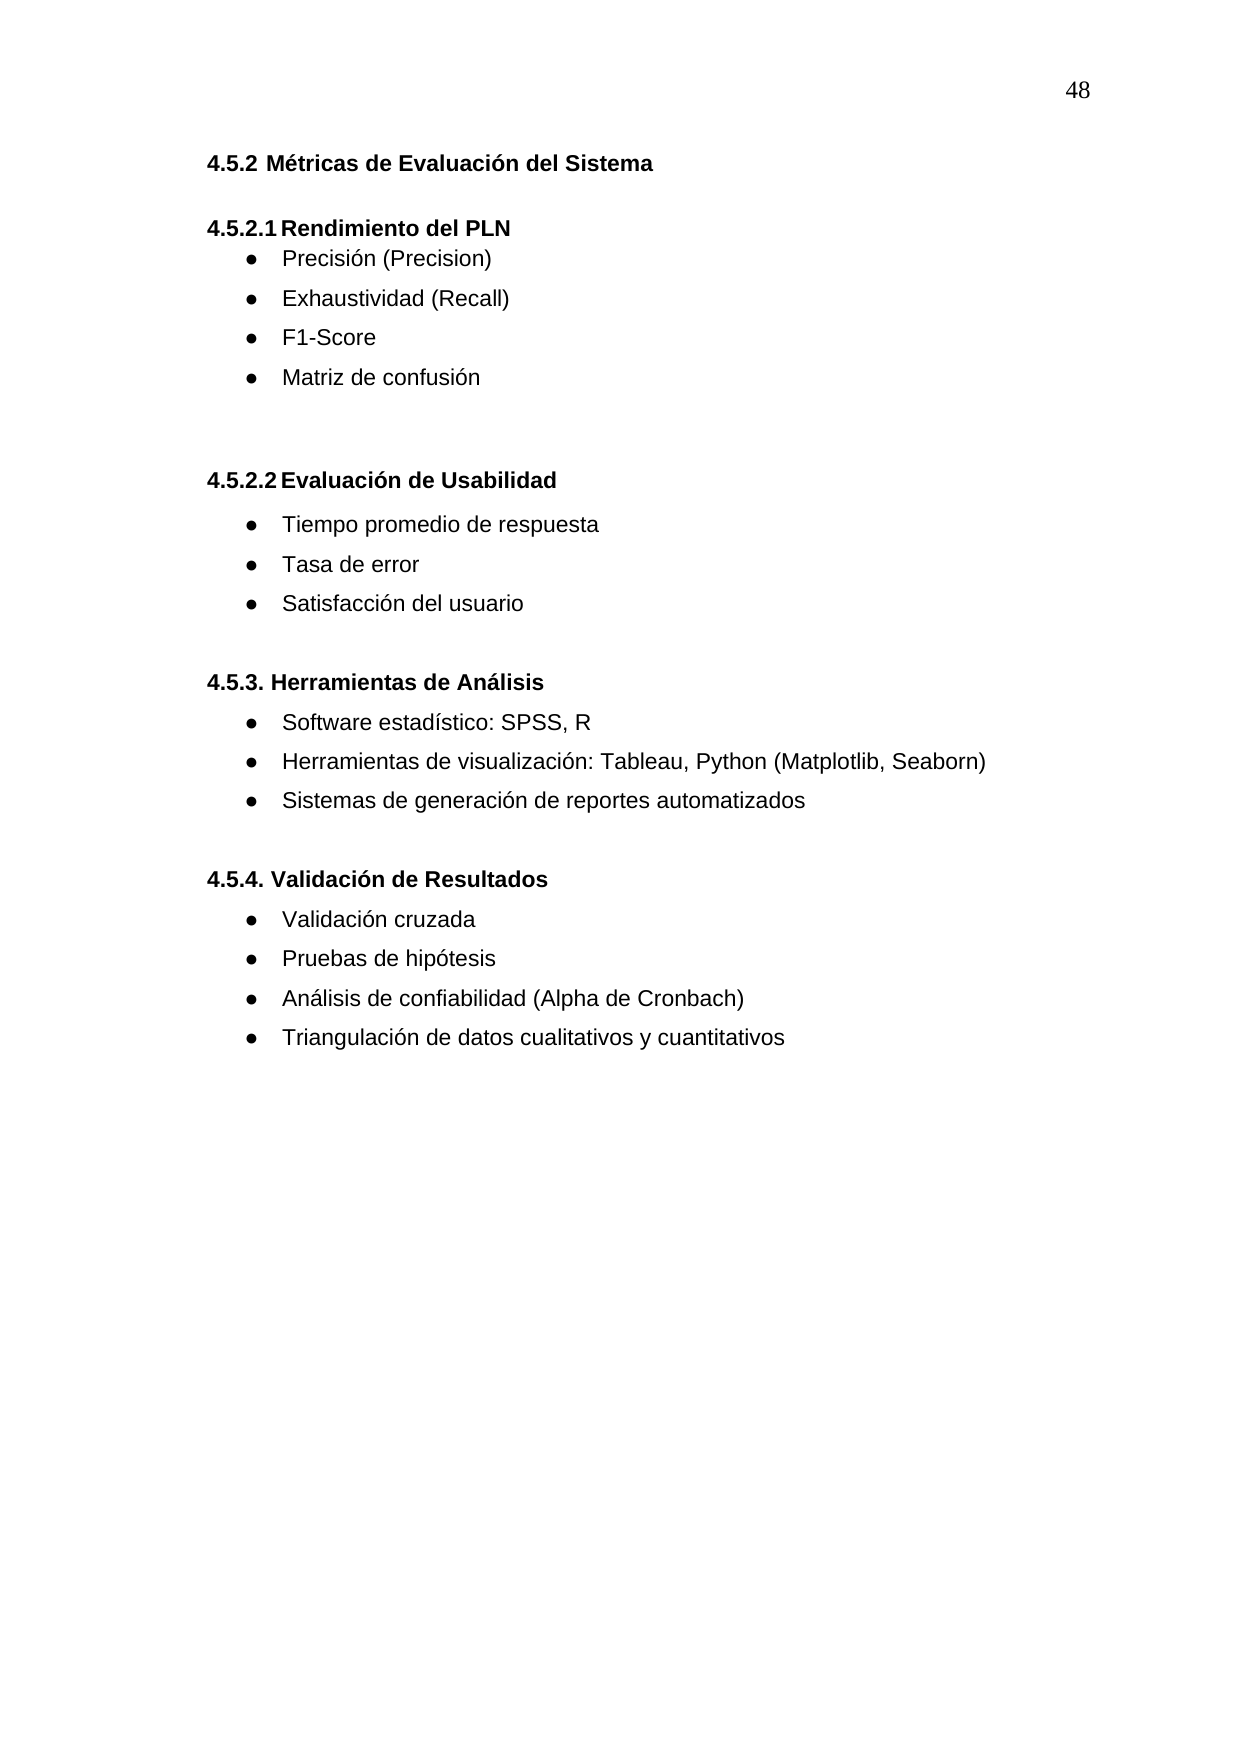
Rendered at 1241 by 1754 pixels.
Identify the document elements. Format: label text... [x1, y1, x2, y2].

subtitle Evaluación de Usabilidad [207, 467, 1090, 494]
list F1-Score [244, 324, 1090, 350]
list Tiempo promedio de respuesta [244, 511, 1090, 537]
list Análisis de confiabilidad (Alpha de Cronbach) [244, 985, 1090, 1011]
list Triangulación de datos cualitativos y cuantitativos [244, 1024, 1090, 1051]
text 4.5.4. Validación de Resultados [207, 866, 1090, 893]
list Tasa de error [244, 551, 1090, 577]
text 4.5.3. Herramientas de Análisis [207, 669, 1090, 695]
list Validación cruzada [244, 906, 1090, 932]
subtitle Rendimiento del PLN [207, 214, 1090, 241]
list Herramientas de visualización: Tableau, Python (Matplotlib, Seaborn) [244, 748, 1090, 774]
list Software estadístico: SPSS, R [244, 708, 1090, 735]
list Exhaustividad (Recall) [244, 284, 1090, 311]
list Precisión (Precision) [244, 245, 1090, 271]
list Pruebas de hipótesis [244, 945, 1090, 972]
list Satisfacción del usuario [244, 590, 1090, 616]
subtitle Métricas de Evaluación del Sistema [207, 150, 1090, 176]
list Matriz de confusión [244, 363, 1090, 390]
list Sistemas de generación de reportes automatizados [244, 787, 1090, 814]
